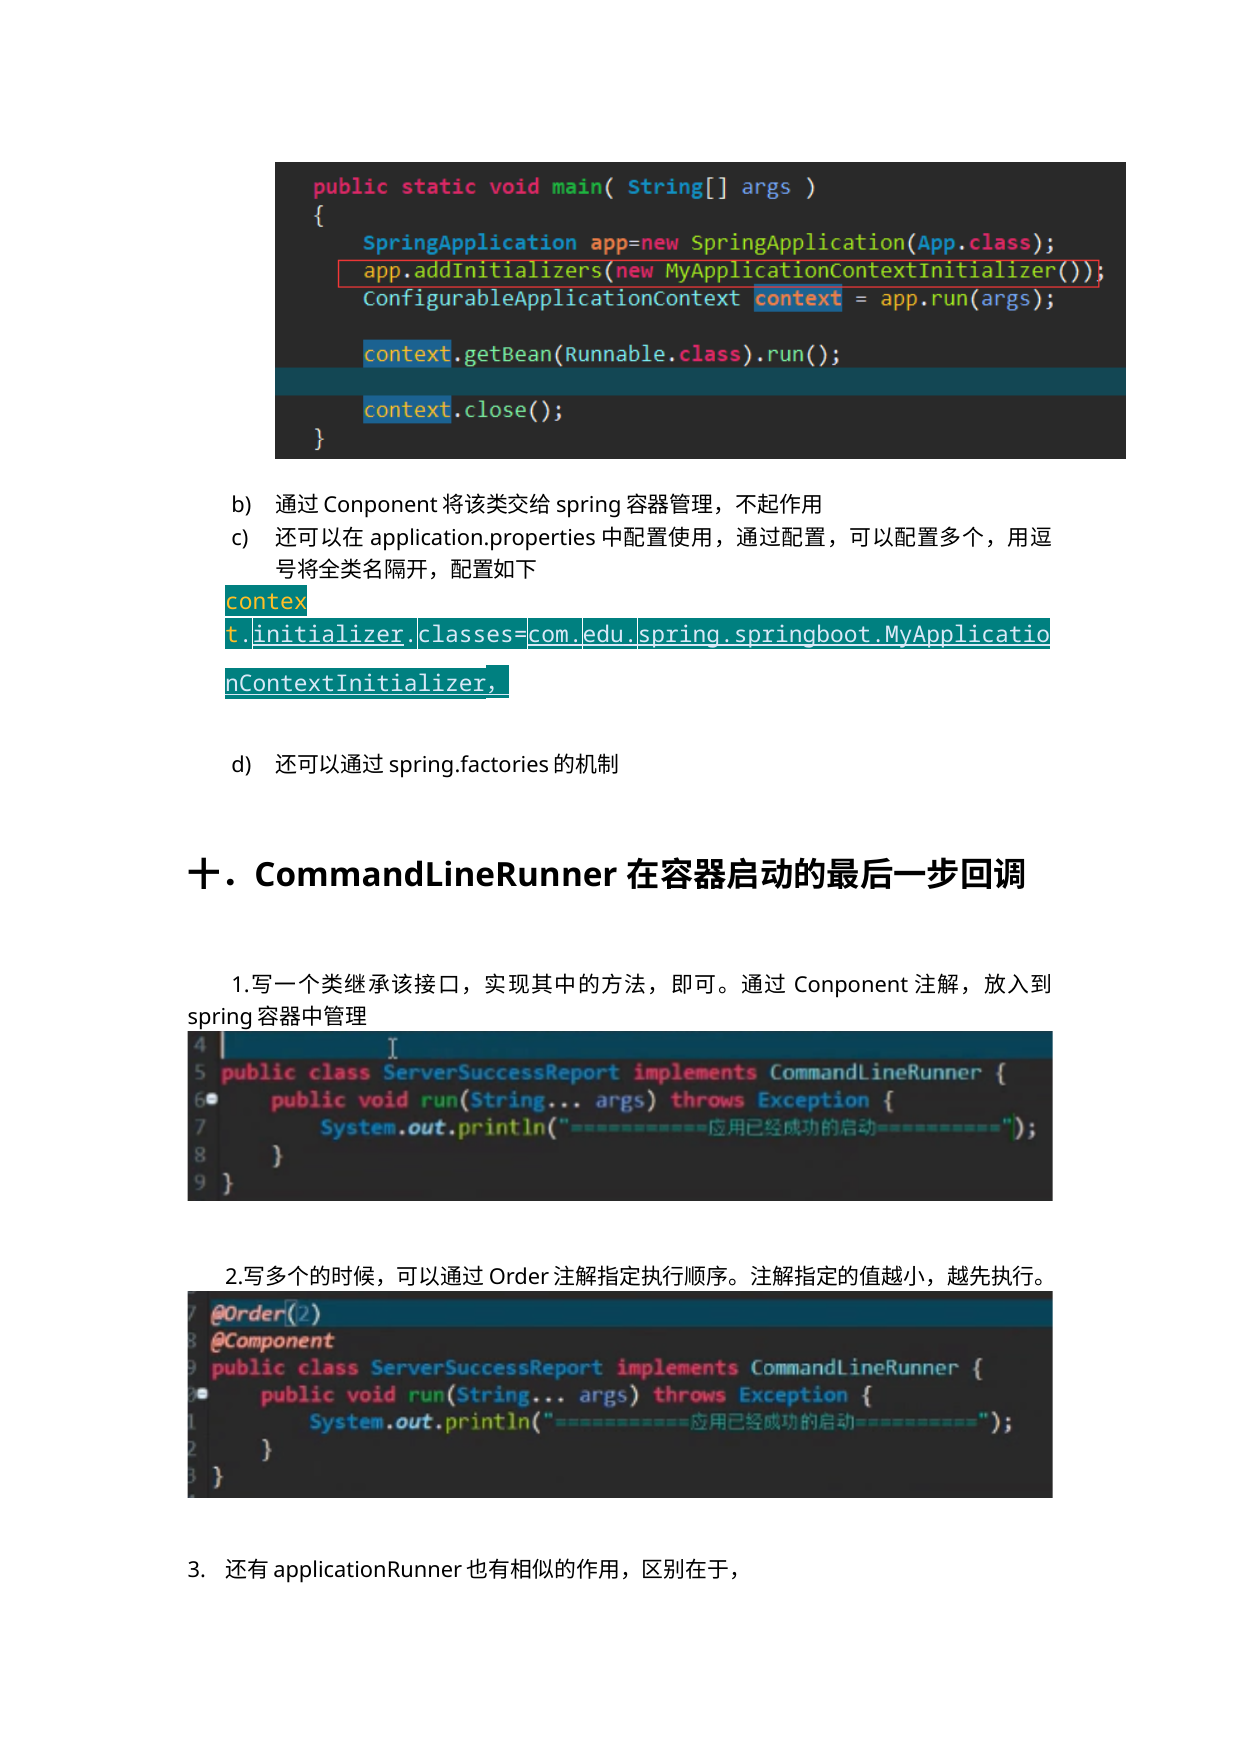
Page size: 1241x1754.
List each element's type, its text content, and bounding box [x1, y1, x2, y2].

picture [275, 162, 1126, 459]
picture [187, 1031, 1053, 1201]
list 还有applicationRunner也有相似的作用，区别在于， [187, 1551, 1053, 1584]
list 通过Conponent将该类交给spring容器管理，不起作用 [231, 487, 1053, 519]
picture [187, 1291, 1053, 1498]
list 还可以在application.properties中配置使用，通过配置，可以配置多个，用逗号将全类名隔开，配置如下 [231, 519, 1053, 584]
text 1.写一个类继承该接口，实现其中的方法，即可。通过Conponent注解，放入到spring容器中管理 [187, 966, 1053, 1031]
subtitle 十．CommandLineRunner 在容器启动的最后一步回调 [187, 839, 1053, 904]
list context.initializer.classes=com.edu.spring.springboot.MyApplicationContextInitializer， [225, 584, 1053, 714]
list 还可以通过spring.factories的机制 [231, 747, 1053, 779]
text 2.写多个的时候，可以通过Order注解指定执行顺序。注解指定的值越小，越先执行。 [187, 1259, 1053, 1291]
